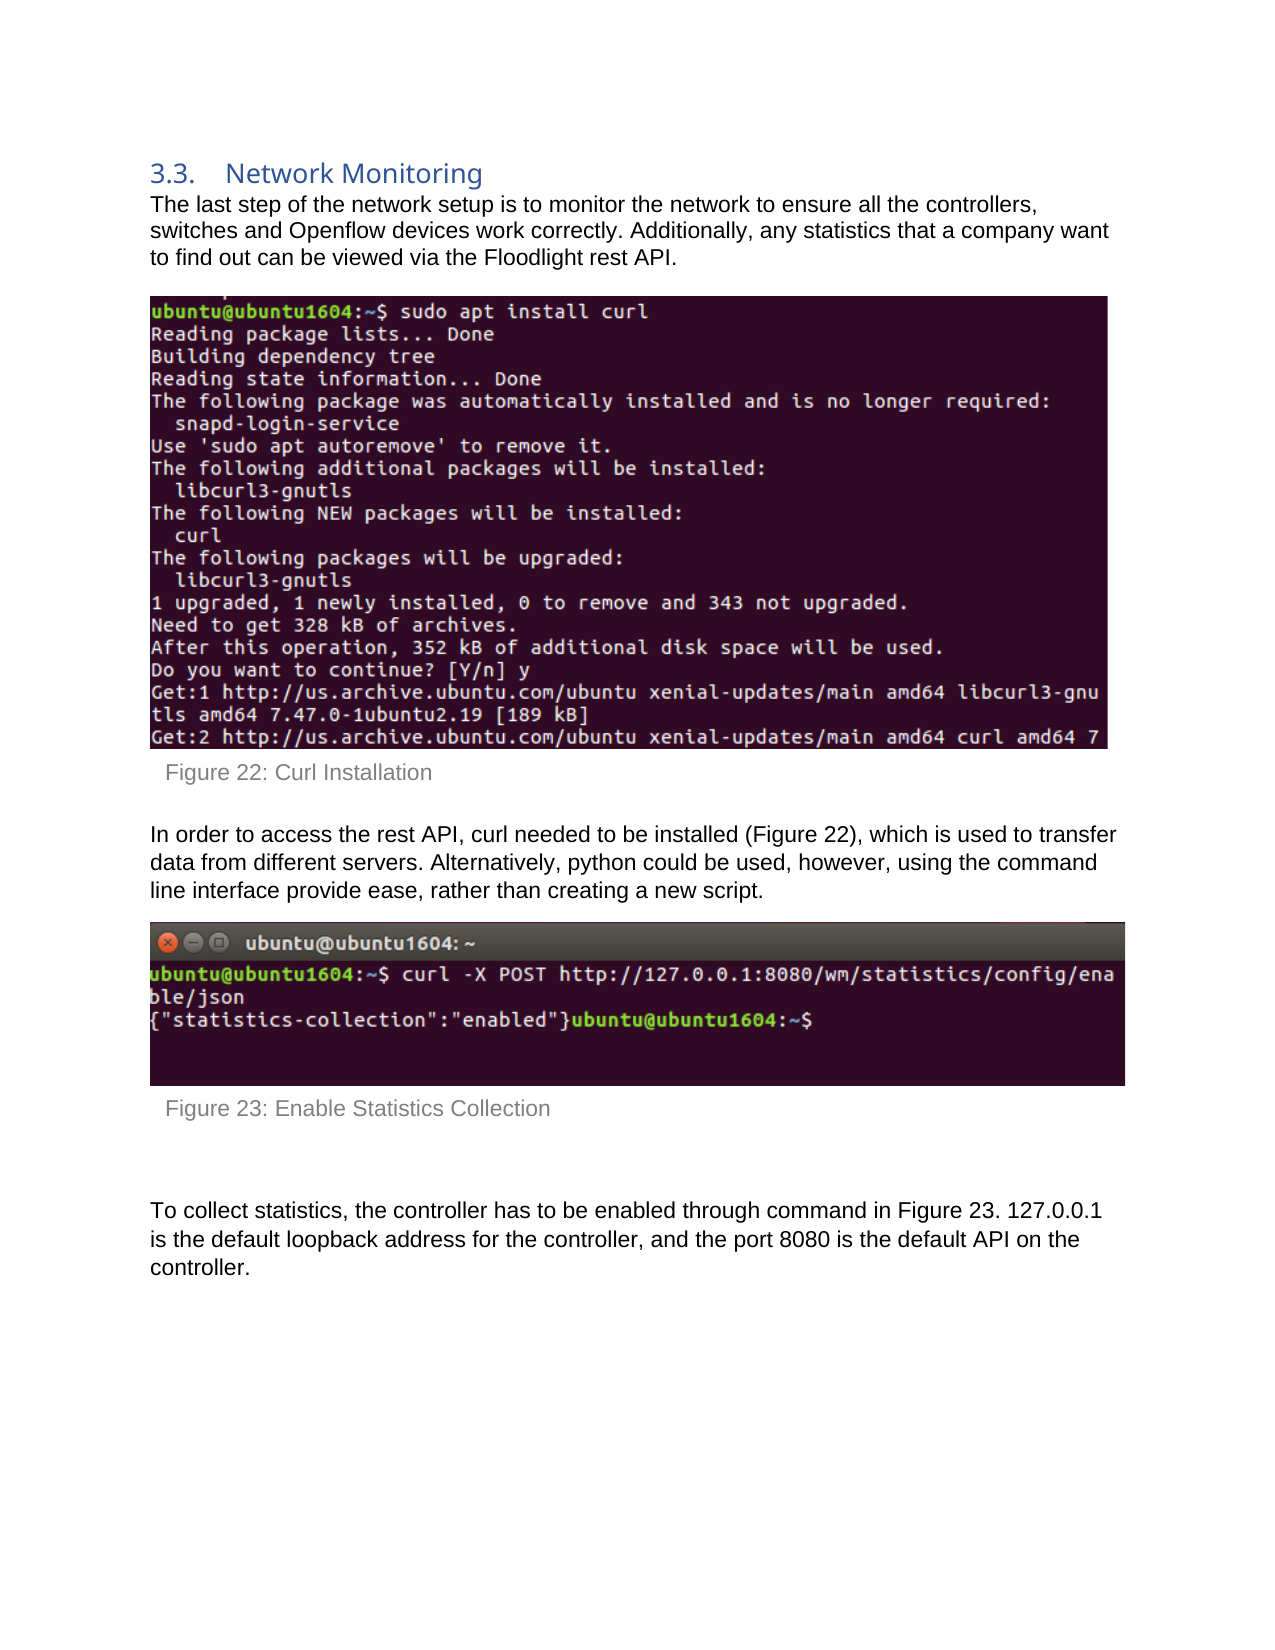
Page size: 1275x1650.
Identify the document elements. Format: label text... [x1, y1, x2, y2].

text The last step of the network setup is to monitor the network to ensure all the controllers, switches and Openflow devices work correctly. Additionally, any statistics that a company want to find out can be viewed via the Floodlight rest API. [150, 191, 1125, 270]
text In order to access the rest API, curl needed to be installed (Figure 22), which is used to transfer data from different servers. Alternatively, python could be used, however, using the command line interface provide ease, rather than creating a new script. [150, 821, 1125, 904]
text To collect statistics, the controller has to be enabled through command in Figure 23. 127.0.0.1 is the default loopback address for the controller, and the port 8080 is the default API on the controller. [150, 1197, 1125, 1280]
subtitle 3.3. Network Monitoring [150, 154, 1125, 191]
picture [150, 296, 1108, 749]
picture [150, 922, 1125, 1086]
